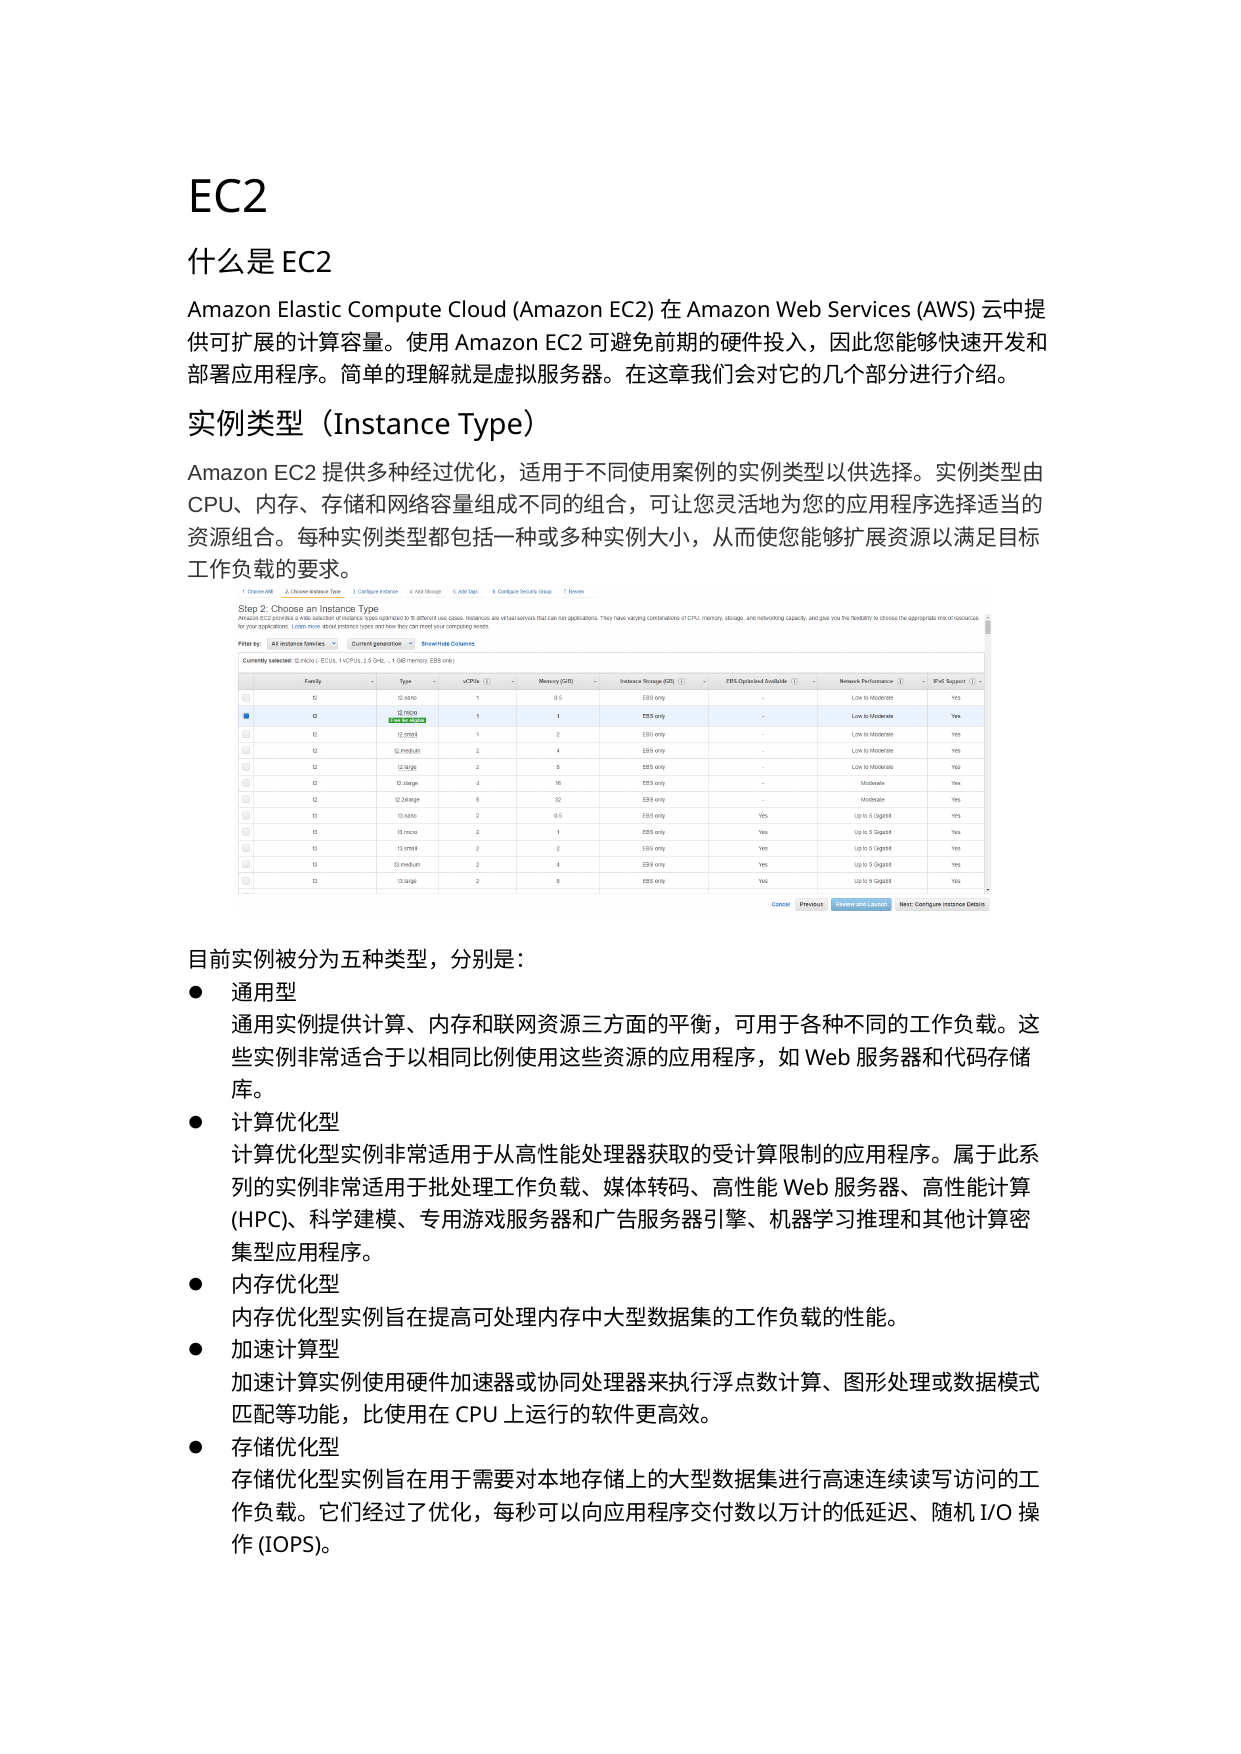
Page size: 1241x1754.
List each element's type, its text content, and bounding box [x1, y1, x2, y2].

list 存储优化型实例旨在用于需要对本地存储上的大型数据集进行高速连续读写访问的工作负载。它们经过了优化，每秒可以向应用程序交付数以万计的低延迟、随机 I/O 操作 (IOPS)。 [231, 1462, 1053, 1559]
text Amazon EC2 提供多种经过优化，适用于不同使用案例的实例类型以供选择。实例类型由 CPU、内存、存储和网络容量组成不同的组合，可让您灵活地为您的应用程序选择适当的资源组合。每种实例类型都包括一种或多种实例大小，从而使您能够扩展资源以满足目标工作负载的要求。 [187, 454, 1053, 584]
text 什么是EC2 [187, 227, 1053, 292]
text Amazon Elastic Compute Cloud (Amazon EC2) 在 Amazon Web Services (AWS) 云中提供可扩展的计算容量。使用 Amazon EC2 可避免前期的硬件投入，因此您能够快速开发和部署应用程序。简单的理解就是虚拟服务器。在这章我们会对它的几个部分进行介绍。 [187, 292, 1053, 389]
list 计算优化型 [187, 1104, 1053, 1137]
text 目前实例被分为五种类型，分别是： [187, 942, 1053, 974]
list 加速计算型 [187, 1332, 1053, 1364]
picture [234, 584, 994, 916]
list 加速计算实例使用硬件加速器或协同处理器来执行浮点数计算、图形处理或数据模式匹配等功能，比使用在 CPU 上运行的软件更高效。 [231, 1364, 1053, 1429]
list 计算优化型实例非常适用于从高性能处理器获取的受计算限制的应用程序。属于此系列的实例非常适用于批处理工作负载、媒体转码、高性能 Web 服务器、高性能计算 (HPC)、科学建模、专用游戏服务器和广告服务器引擎、机器学习推理和其他计算密集型应用程序。 [231, 1137, 1053, 1267]
list 通用型 [187, 974, 1053, 1007]
text EC2 [187, 162, 1053, 227]
list 内存优化型 [187, 1267, 1053, 1299]
list 内存优化型实例旨在提高可处理内存中大型数据集的工作负载的性能。 [231, 1299, 1053, 1332]
list 存储优化型 [187, 1429, 1053, 1462]
list 通用实例提供计算、内存和联网资源三方面的平衡，可用于各种不同的工作负载。这些实例非常适合于以相同比例使用这些资源的应用程序，如 Web 服务器和代码存储库。 [231, 1007, 1053, 1104]
text 实例类型（Instance Type） [187, 389, 1053, 454]
